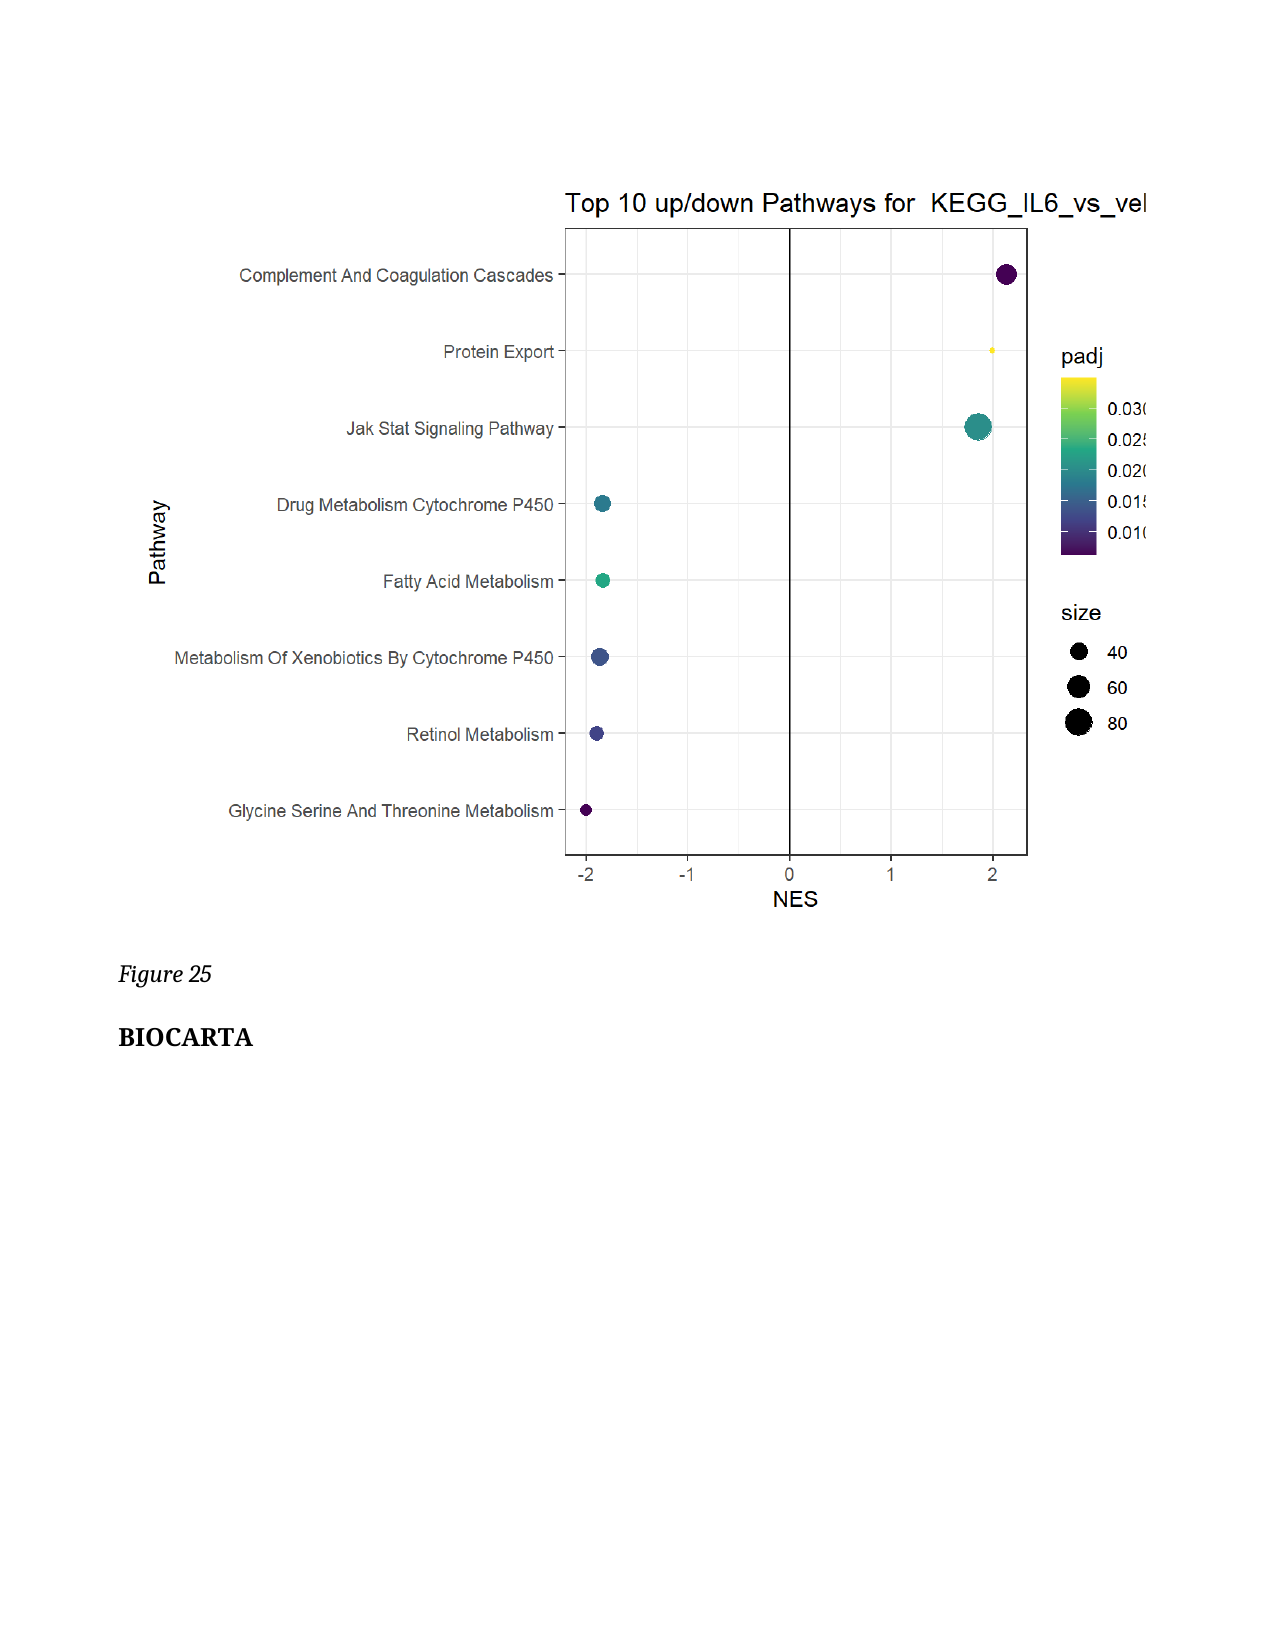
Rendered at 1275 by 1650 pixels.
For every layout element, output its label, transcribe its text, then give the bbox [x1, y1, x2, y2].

picture [137, 181, 1146, 922]
text BIOCARTA [118, 1020, 1157, 1054]
table_header Figure 25 [107, 177, 1146, 1001]
